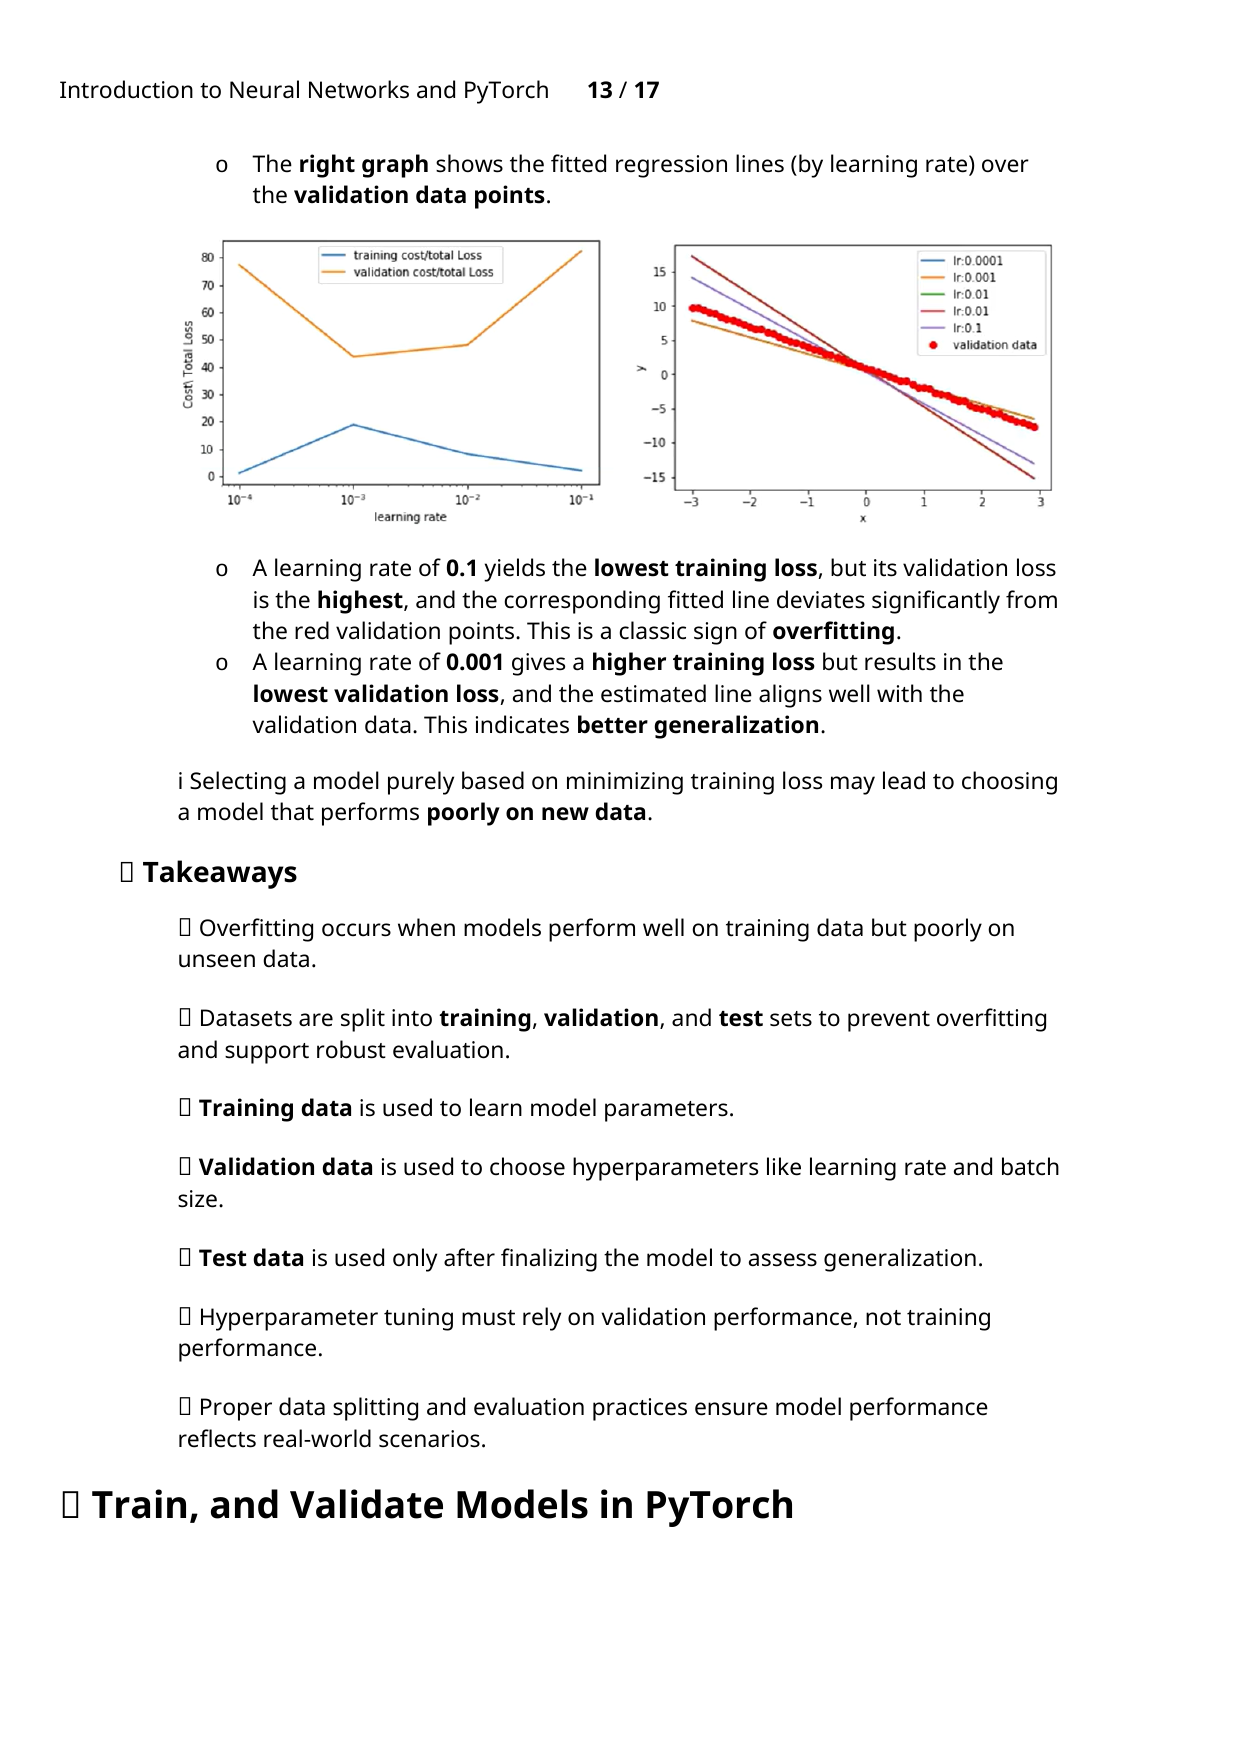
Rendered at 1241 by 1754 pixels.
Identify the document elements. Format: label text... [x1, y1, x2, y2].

list The right graph shows the fitted regression lines (by learning rate) over the validation data points. [215, 148, 1063, 210]
text ✅ Training data is used to learn model parameters. [177, 1090, 1063, 1124]
text ✅ Hyperparameter tuning must rely on validation performance, not training performance. [177, 1298, 1063, 1363]
list A learning rate of 0.1 yields the lowest training loss, but its validation loss is the highest, and the corresponding fitted line deviates significantly from the red validation points. This is a classic sign of overfitting. [215, 552, 1063, 646]
picture [177, 235, 1063, 528]
subtitle ✅ Takeaways [118, 853, 1063, 891]
text ✅ Overfitting occurs when models perform well on training data but poorly on unseen data. [177, 909, 1063, 974]
list A learning rate of 0.001 gives a higher training loss but results in the lowest validation loss, and the estimated line aligns well with the validation data. This indicates better generalization. [215, 646, 1063, 740]
text ℹ️ Selecting a model purely based on minimizing training loss may lead to choosing a model that performs poorly on new data. [177, 765, 1063, 828]
text ✅ Datasets are split into training, validation, and test sets to prevent overfitting and support robust evaluation. [177, 999, 1063, 1065]
subtitle 📌 Train, and Validate Models in PyTorch [59, 1479, 1063, 1530]
text ✅ Proper data splitting and evaluation practices ensure model performance reflects real-world scenarios. [177, 1388, 1063, 1454]
text ✅ Test data is used only after finalizing the model to assess generalization. [177, 1239, 1063, 1273]
text ✅ Validation data is used to choose hyperparameters like learning rate and batch size. [177, 1149, 1063, 1214]
